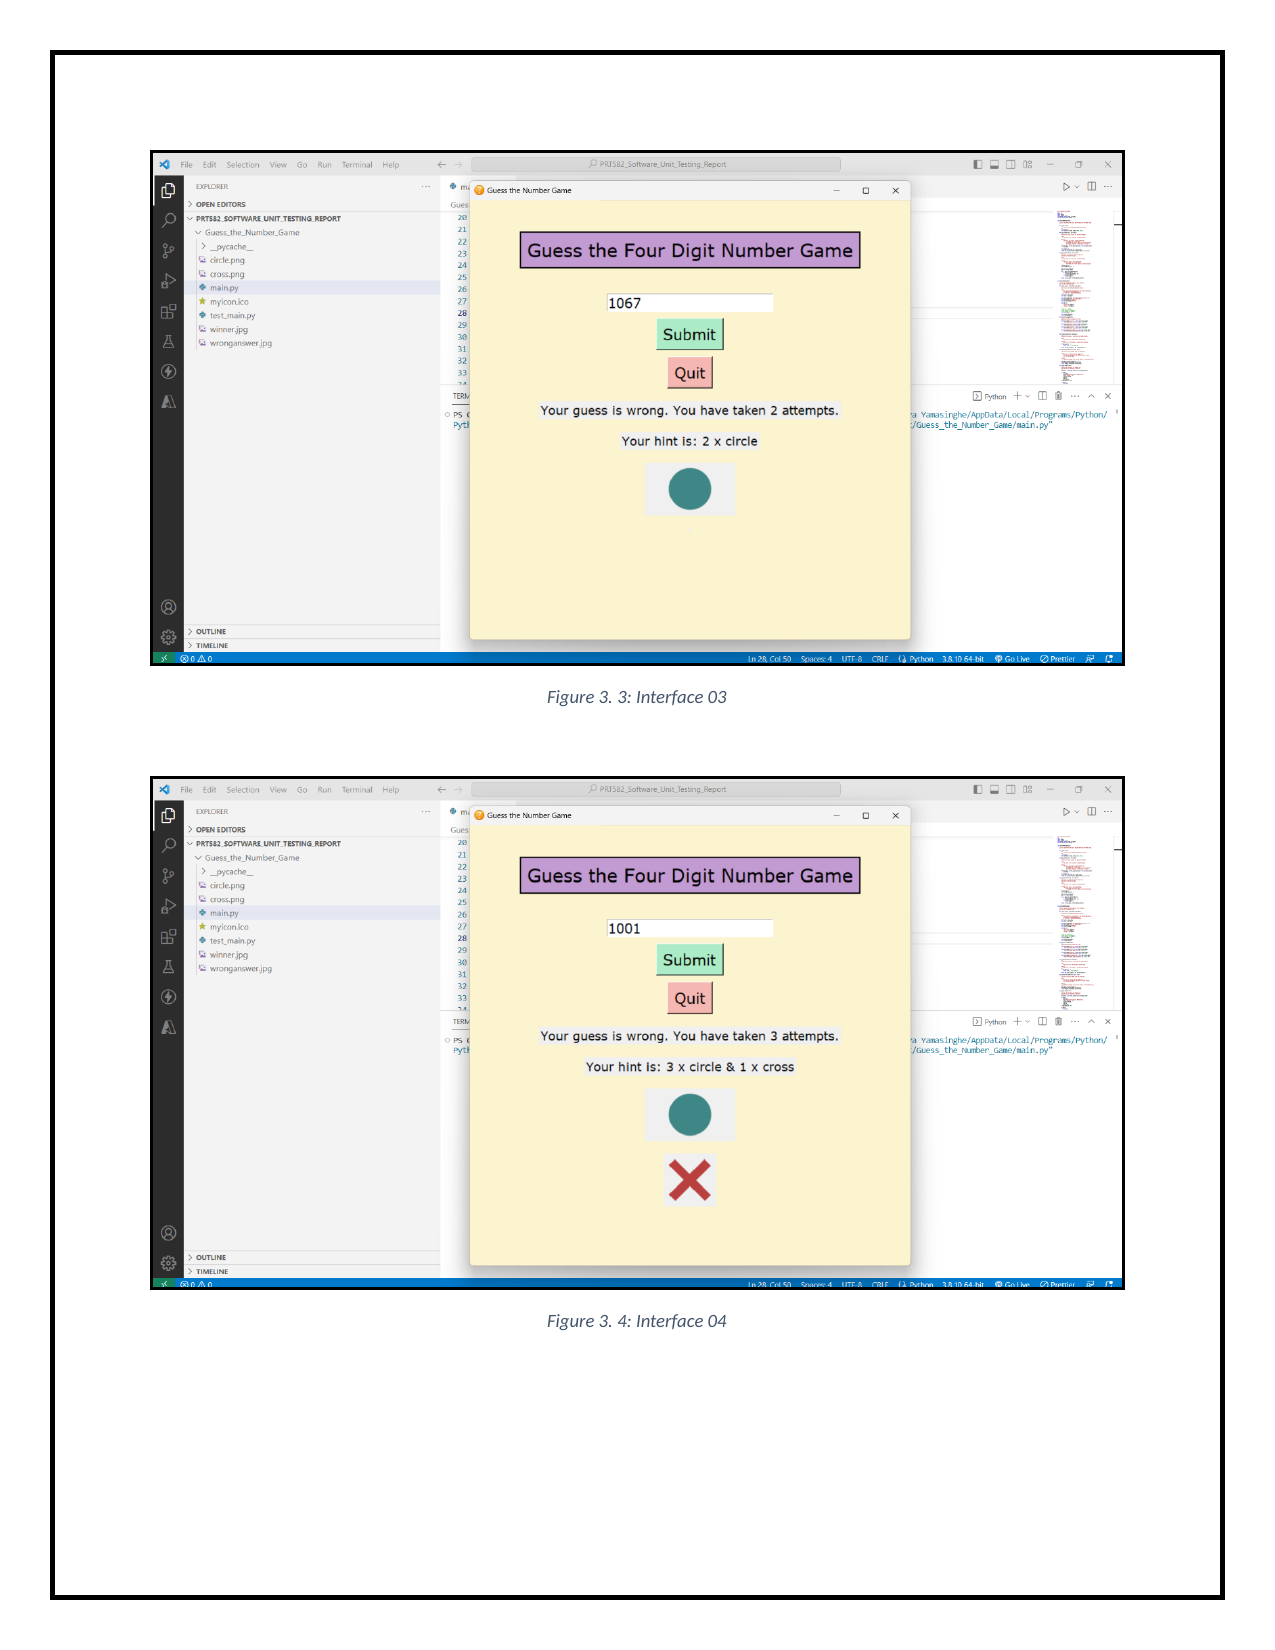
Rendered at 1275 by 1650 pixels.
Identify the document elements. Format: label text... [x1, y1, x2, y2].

picture [153, 153, 1122, 663]
picture [153, 779, 1122, 1287]
